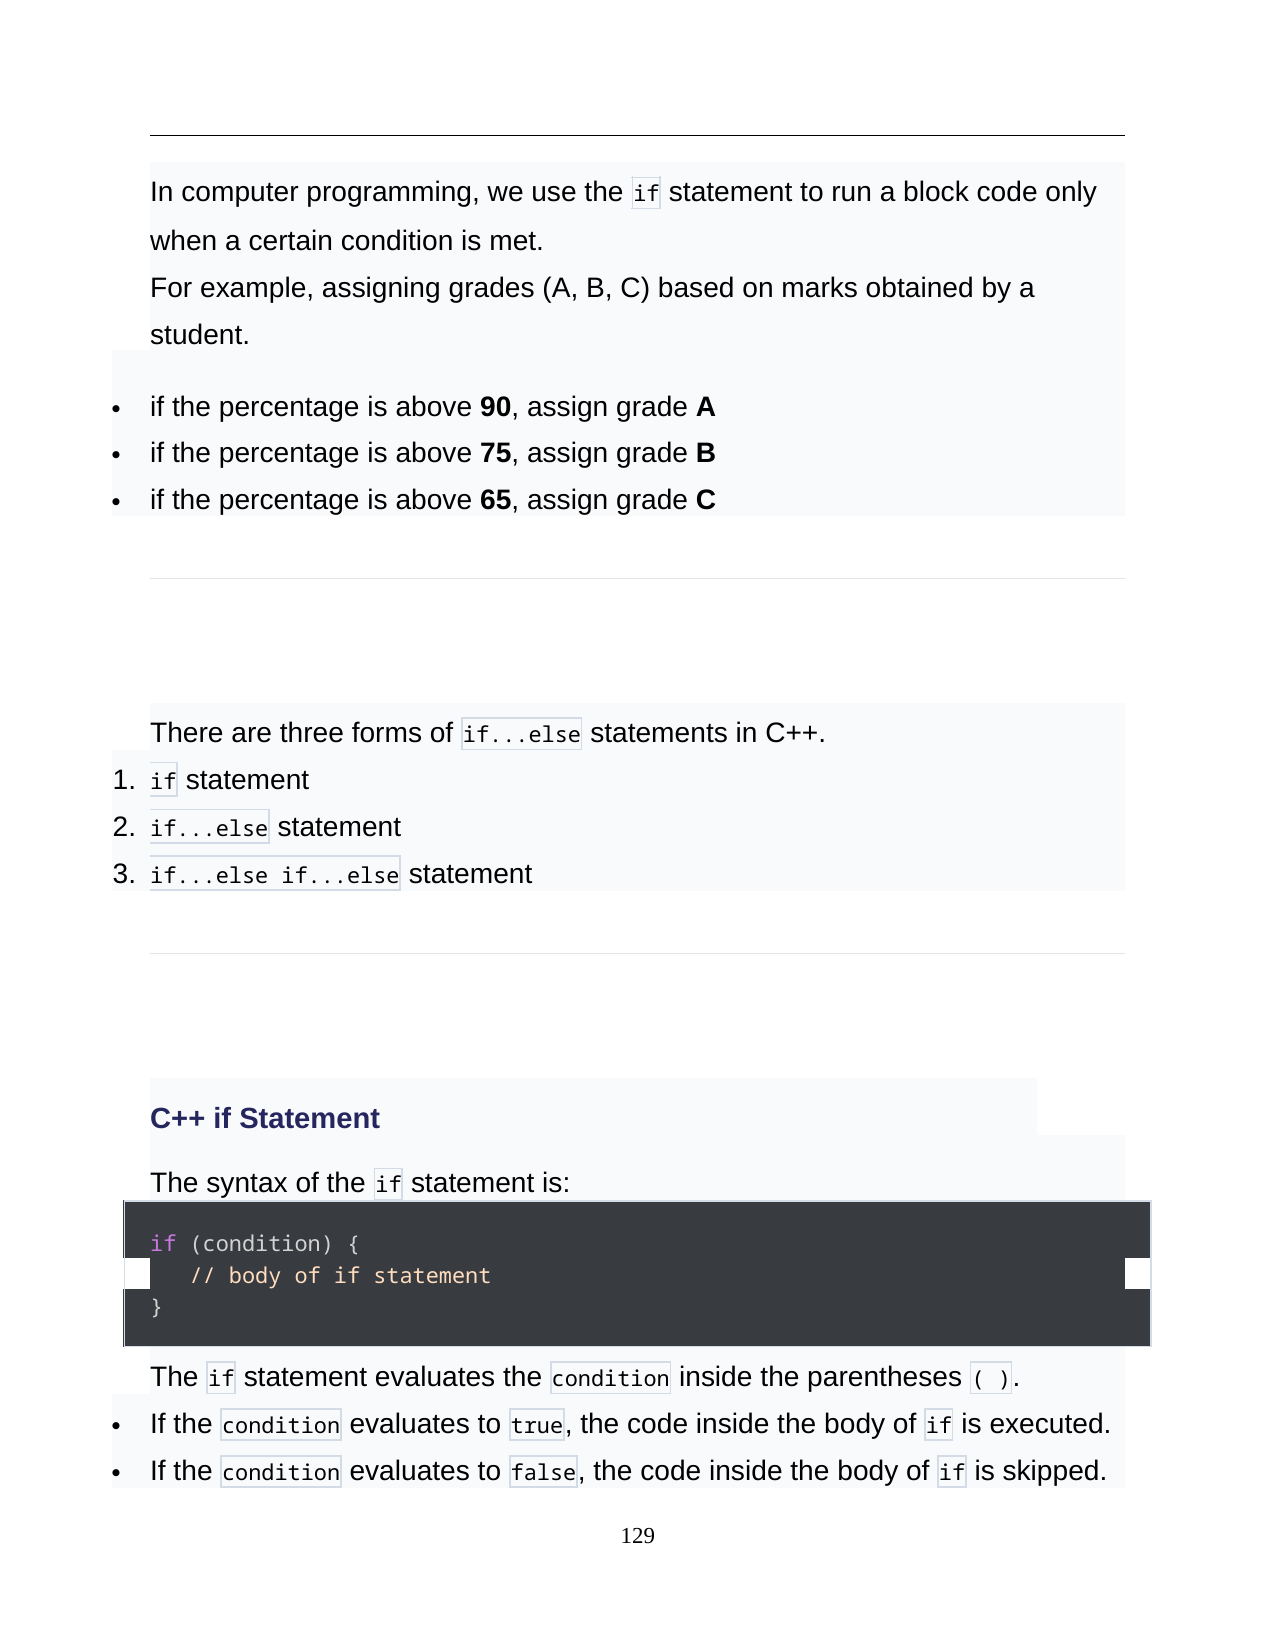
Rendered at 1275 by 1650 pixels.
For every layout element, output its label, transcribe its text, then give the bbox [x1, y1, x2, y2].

text if (condition) { [125, 1202, 1150, 1258]
text } [125, 1263, 1150, 1346]
list if the percentage is above 75, assign grade B [112, 422, 1125, 469]
subtitle C++ if Statement [150, 1078, 1037, 1135]
text The syntax of the if statement is: [150, 1153, 1125, 1200]
list if statement [112, 750, 1125, 797]
text In computer programming, we use the if statement to run a block code only when a certain condition is met. [150, 162, 1125, 256]
text The if statement evaluates the condition inside the parentheses ( ). [150, 1347, 1125, 1394]
list if...else statement [112, 797, 1125, 844]
list if...else if...else statement [112, 844, 1125, 891]
text For example, assigning grades (A, B, C) based on marks obtained by a student. [150, 256, 1125, 350]
list If the condition evaluates to false, the code inside the body of if is skipped. [112, 1441, 1125, 1488]
text There are three forms of if...else statements in C++. [150, 703, 1125, 750]
list if the percentage is above 90, assign grade A [112, 375, 1125, 422]
list if the percentage is above 65, assign grade C [112, 469, 1125, 516]
list If the condition evaluates to true, the code inside the body of if is executed. [112, 1394, 1125, 1441]
